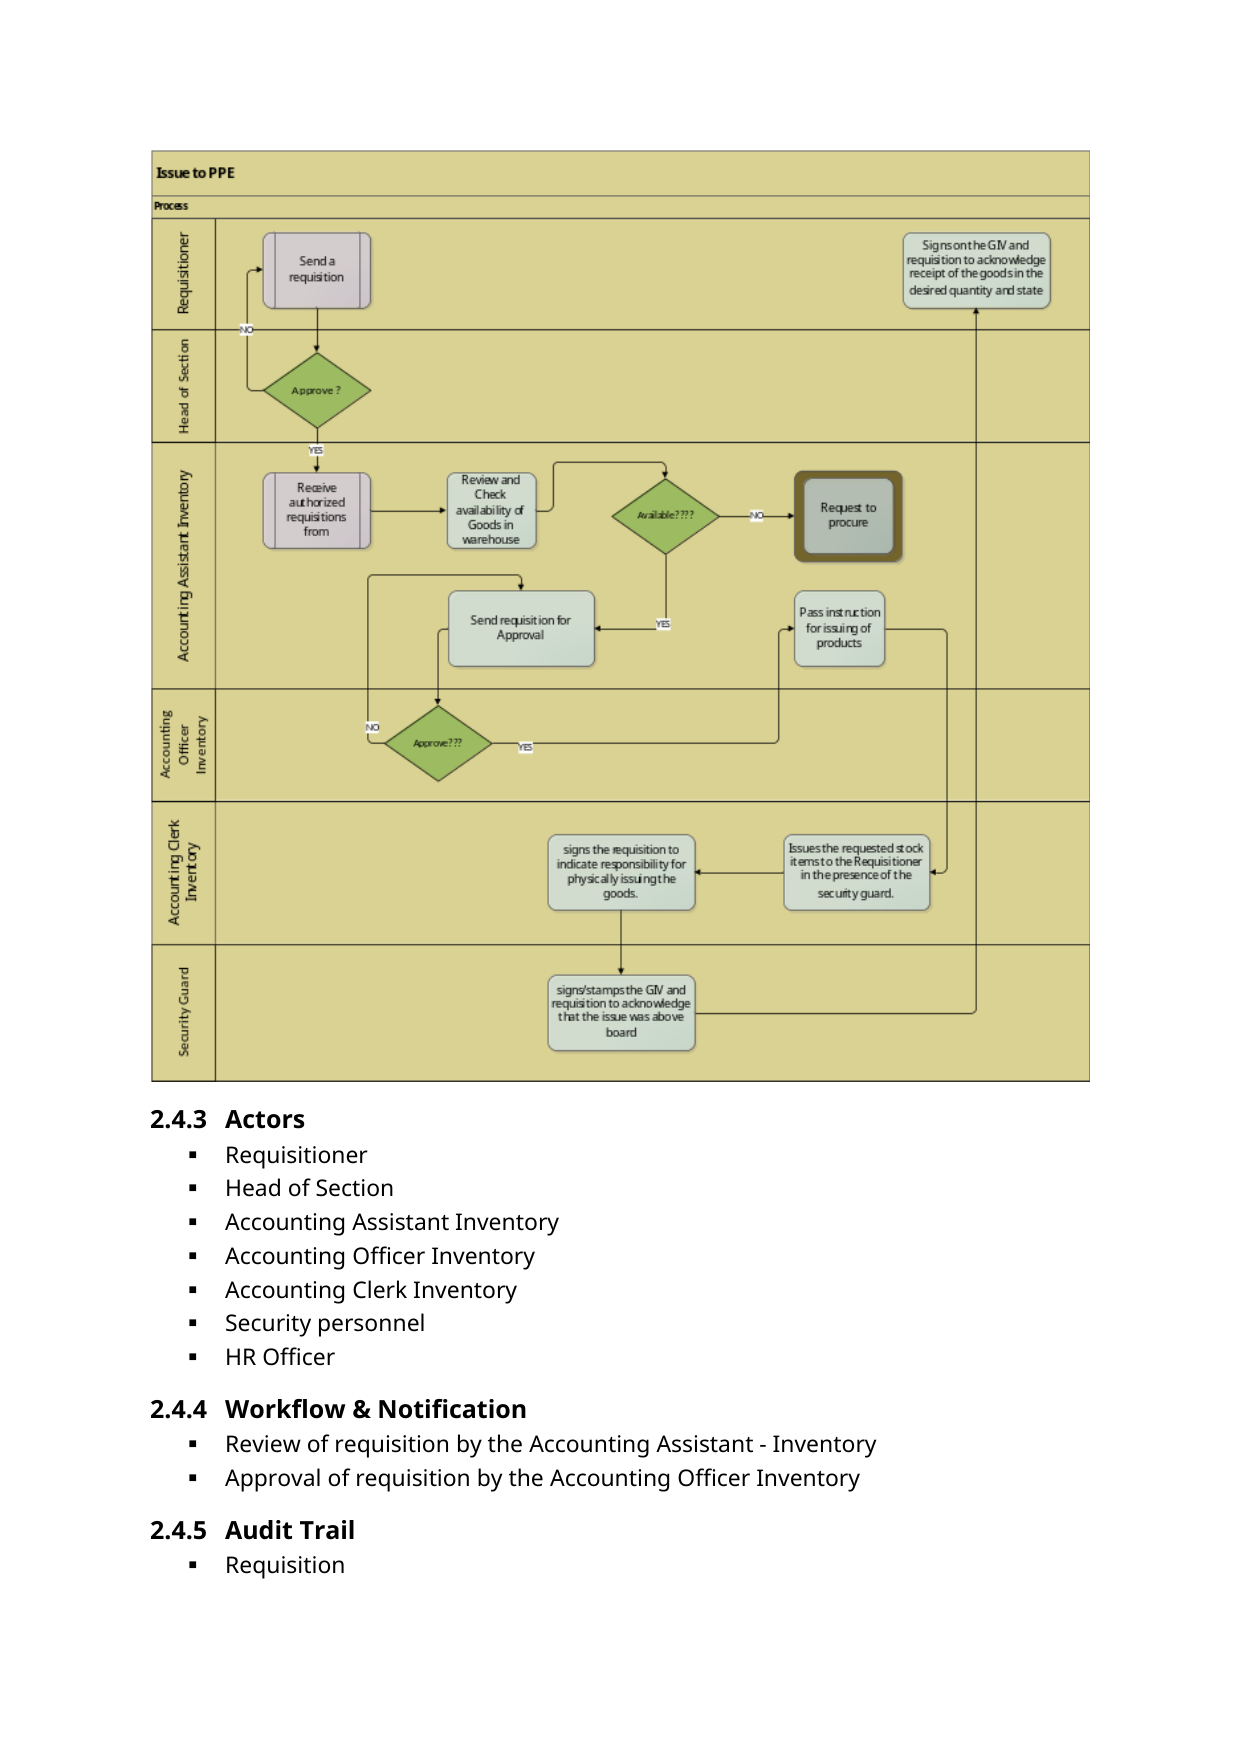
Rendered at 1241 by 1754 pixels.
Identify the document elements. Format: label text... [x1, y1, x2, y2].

list HR Officer [187, 1341, 1090, 1372]
list Security personnel [187, 1307, 1090, 1339]
list Review of requisition by the Accounting Assistant - Inventory [187, 1428, 1090, 1459]
list Accounting Assistant Inventory [187, 1206, 1090, 1237]
list Accounting Clerk Inventory [187, 1274, 1090, 1305]
subtitle Workflow & Notification [150, 1392, 1090, 1426]
list Requisitioner [187, 1139, 1090, 1170]
list Accounting Officer Inventory [187, 1240, 1090, 1271]
subtitle Actors [150, 1102, 1090, 1136]
list Approval of requisition by the Accounting Officer Inventory [187, 1462, 1090, 1493]
subtitle Audit Trail [150, 1512, 1090, 1547]
list Requisition [187, 1549, 1090, 1581]
list Head of Section [187, 1172, 1090, 1204]
